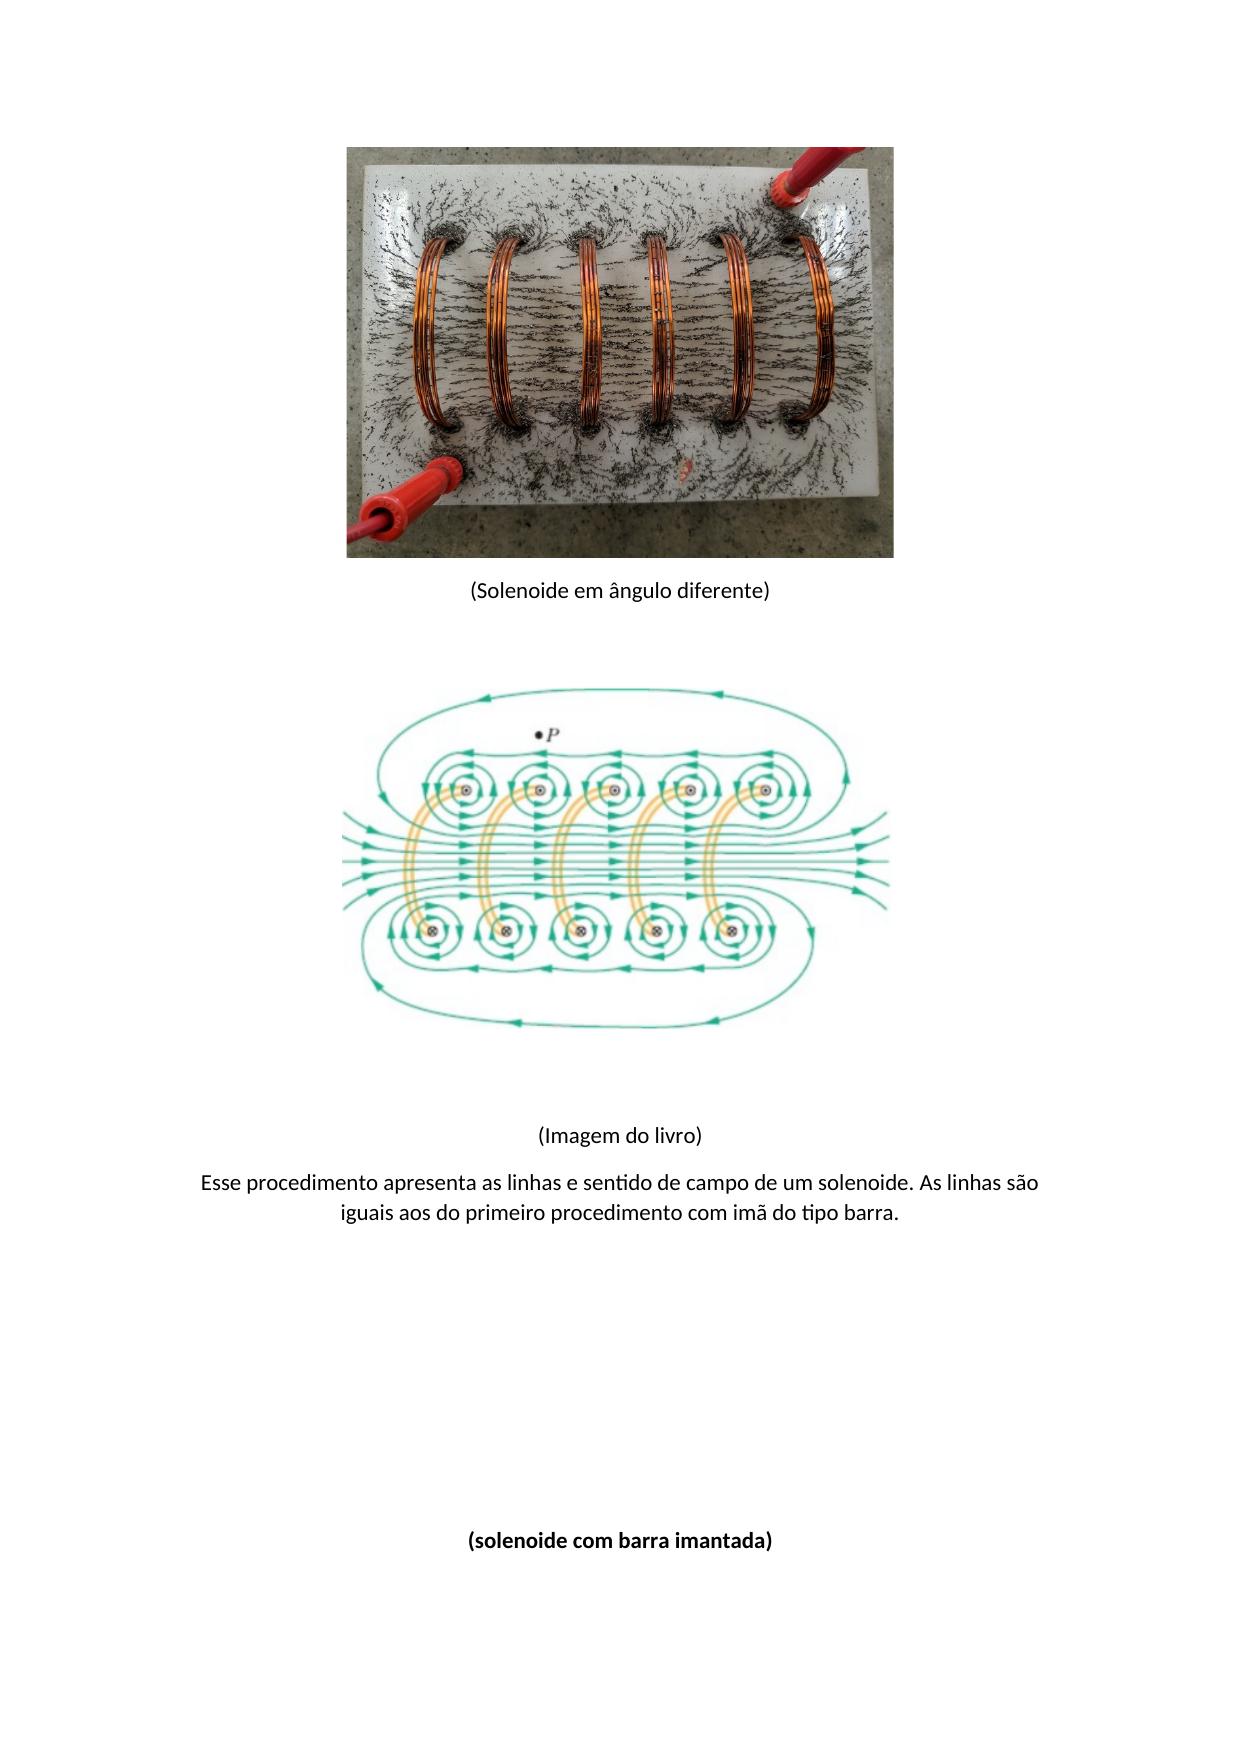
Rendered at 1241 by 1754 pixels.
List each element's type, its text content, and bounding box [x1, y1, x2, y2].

text (Imagem do livro) [177, 1121, 1063, 1149]
text Esse procedimento apresenta as linhas e sentido de campo de um solenoide. As linhas são iguais aos do primeiro procedimento com imã do tipo barra. [177, 1168, 1063, 1226]
picture [342, 670, 899, 1056]
picture [346, 147, 894, 558]
text (Solenoide em ângulo diferente) [177, 576, 1063, 604]
text (solenoide com barra imantada) [177, 1526, 1063, 1554]
